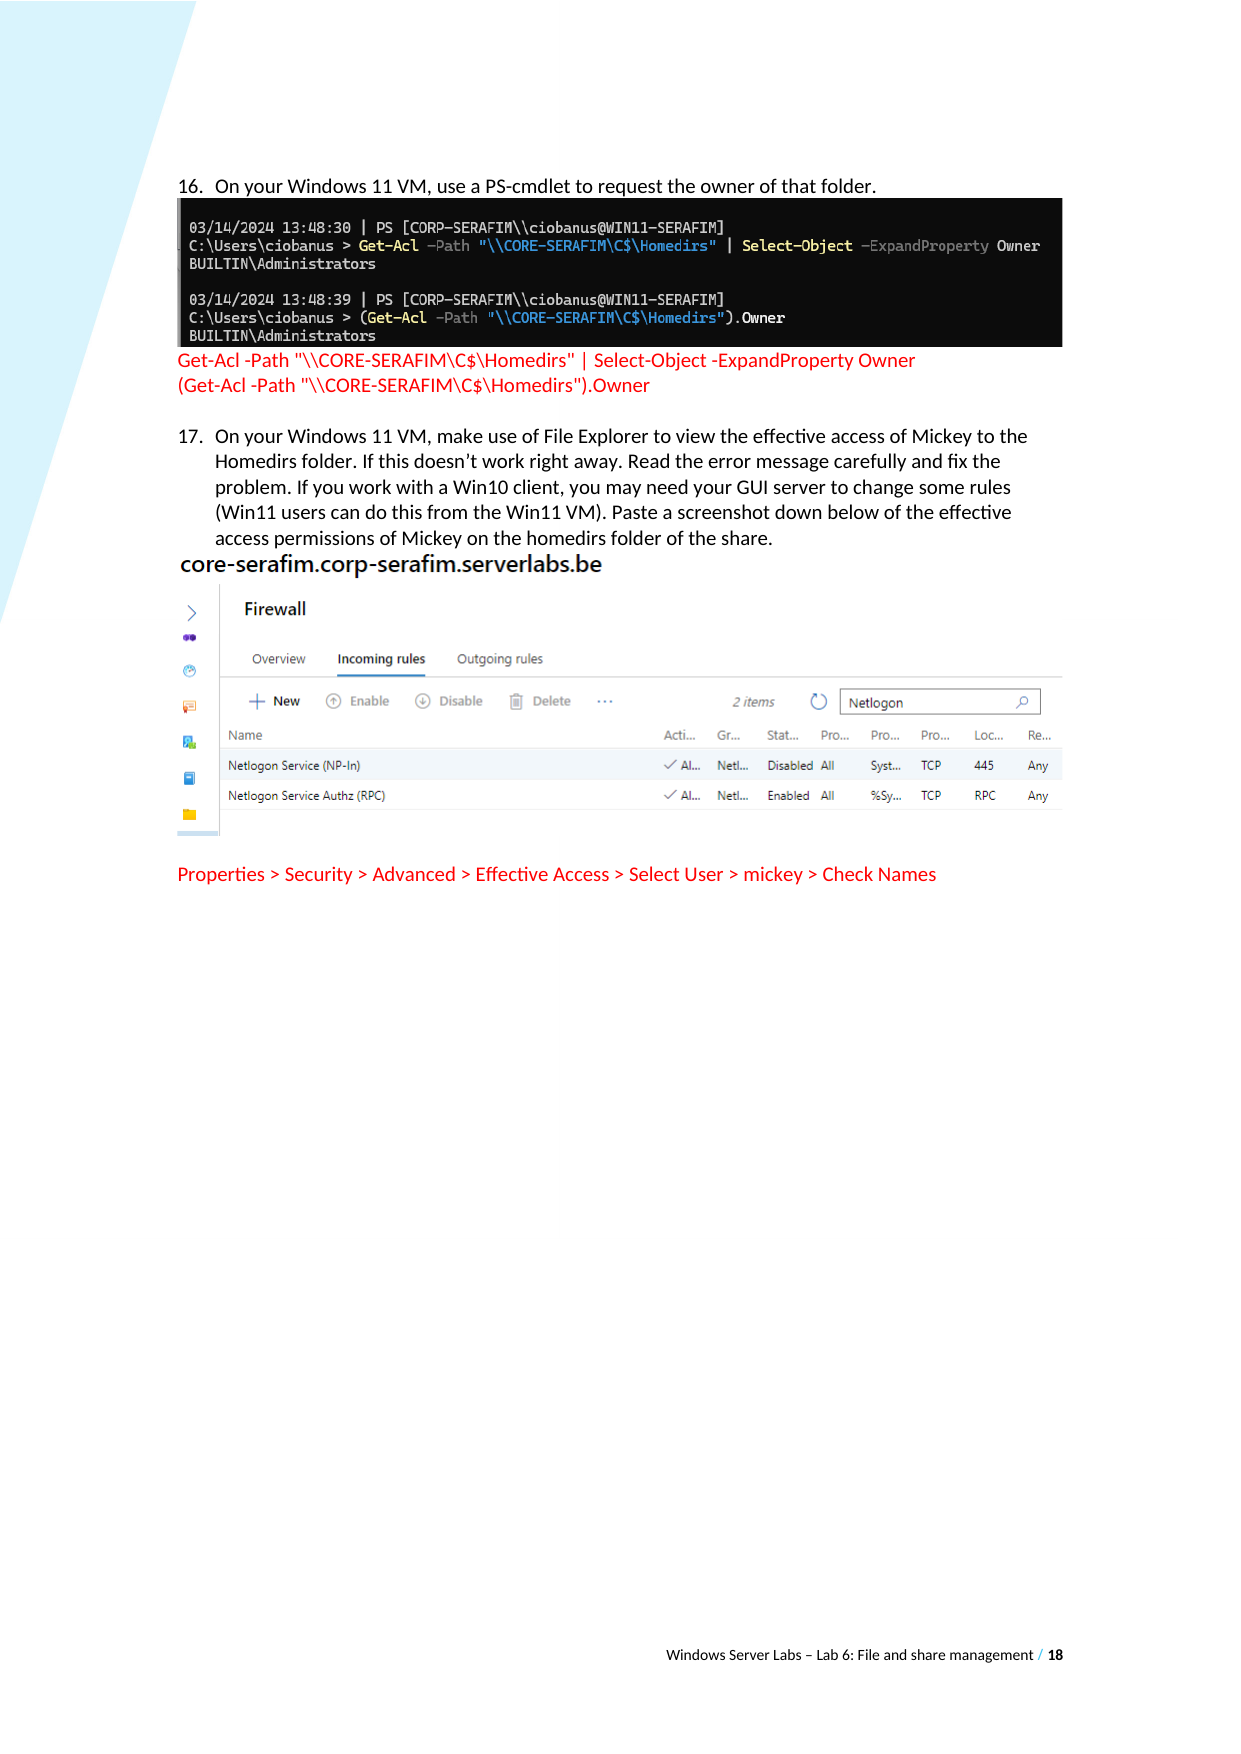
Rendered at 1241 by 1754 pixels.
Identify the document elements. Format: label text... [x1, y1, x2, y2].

text Properties > Security > Advanced > Effective Access > Select User > mickey > Check Names [177, 861, 1063, 886]
list On your Windows 11 VM, use a PS-cmdlet to request the owner of that folder. [177, 173, 1063, 198]
list On your Windows 11 VM, make use of File Explorer to view the effective access of Mickey to the Homedirs folder. If this doesn’t work right away. Read the error message carefully and fix the problem. If you work with a Win10 client, you may need your GUI server to change some rules (Win11 users can do this from the Win11 VM). Paste a screenshot down below of the effective access permissions of Mickey on the homedirs folder of the share. [177, 423, 1063, 550]
picture [0, 1, 1179, 1239]
list (Get-Acl -Path "\\CORE-SERAFIM\C$\Homedirs").Owner [177, 372, 1063, 398]
list Get-Acl -Path "\\CORE-SERAFIM\C$\Homedirs" | Select-Object -ExpandProperty Owner [177, 347, 1063, 372]
